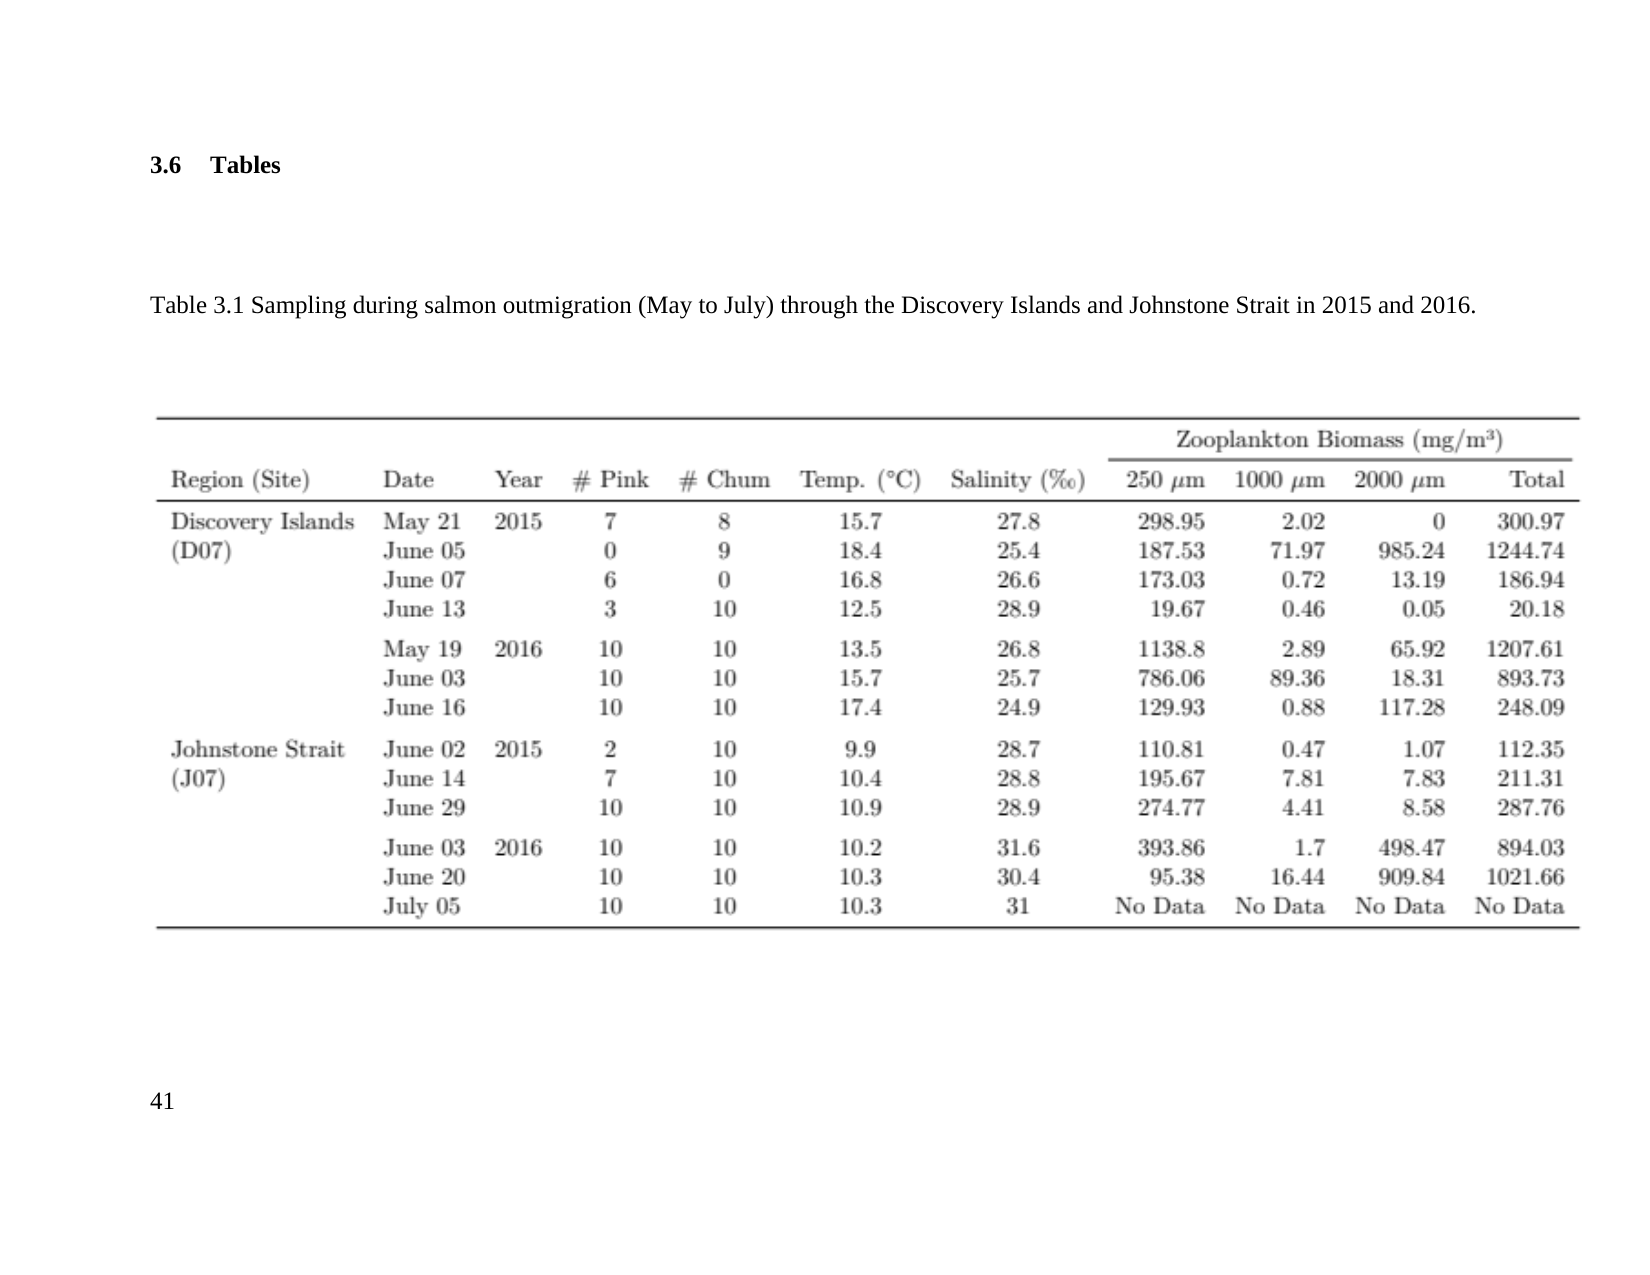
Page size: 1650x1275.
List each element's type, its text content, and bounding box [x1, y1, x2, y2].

subtitle Table 3.1 Sampling during salmon outmigration (May to July) through the Discovery Islands and Johnstone Strait in 2015 and 2016. [150, 290, 1500, 319]
subtitle Tables [150, 150, 1500, 179]
